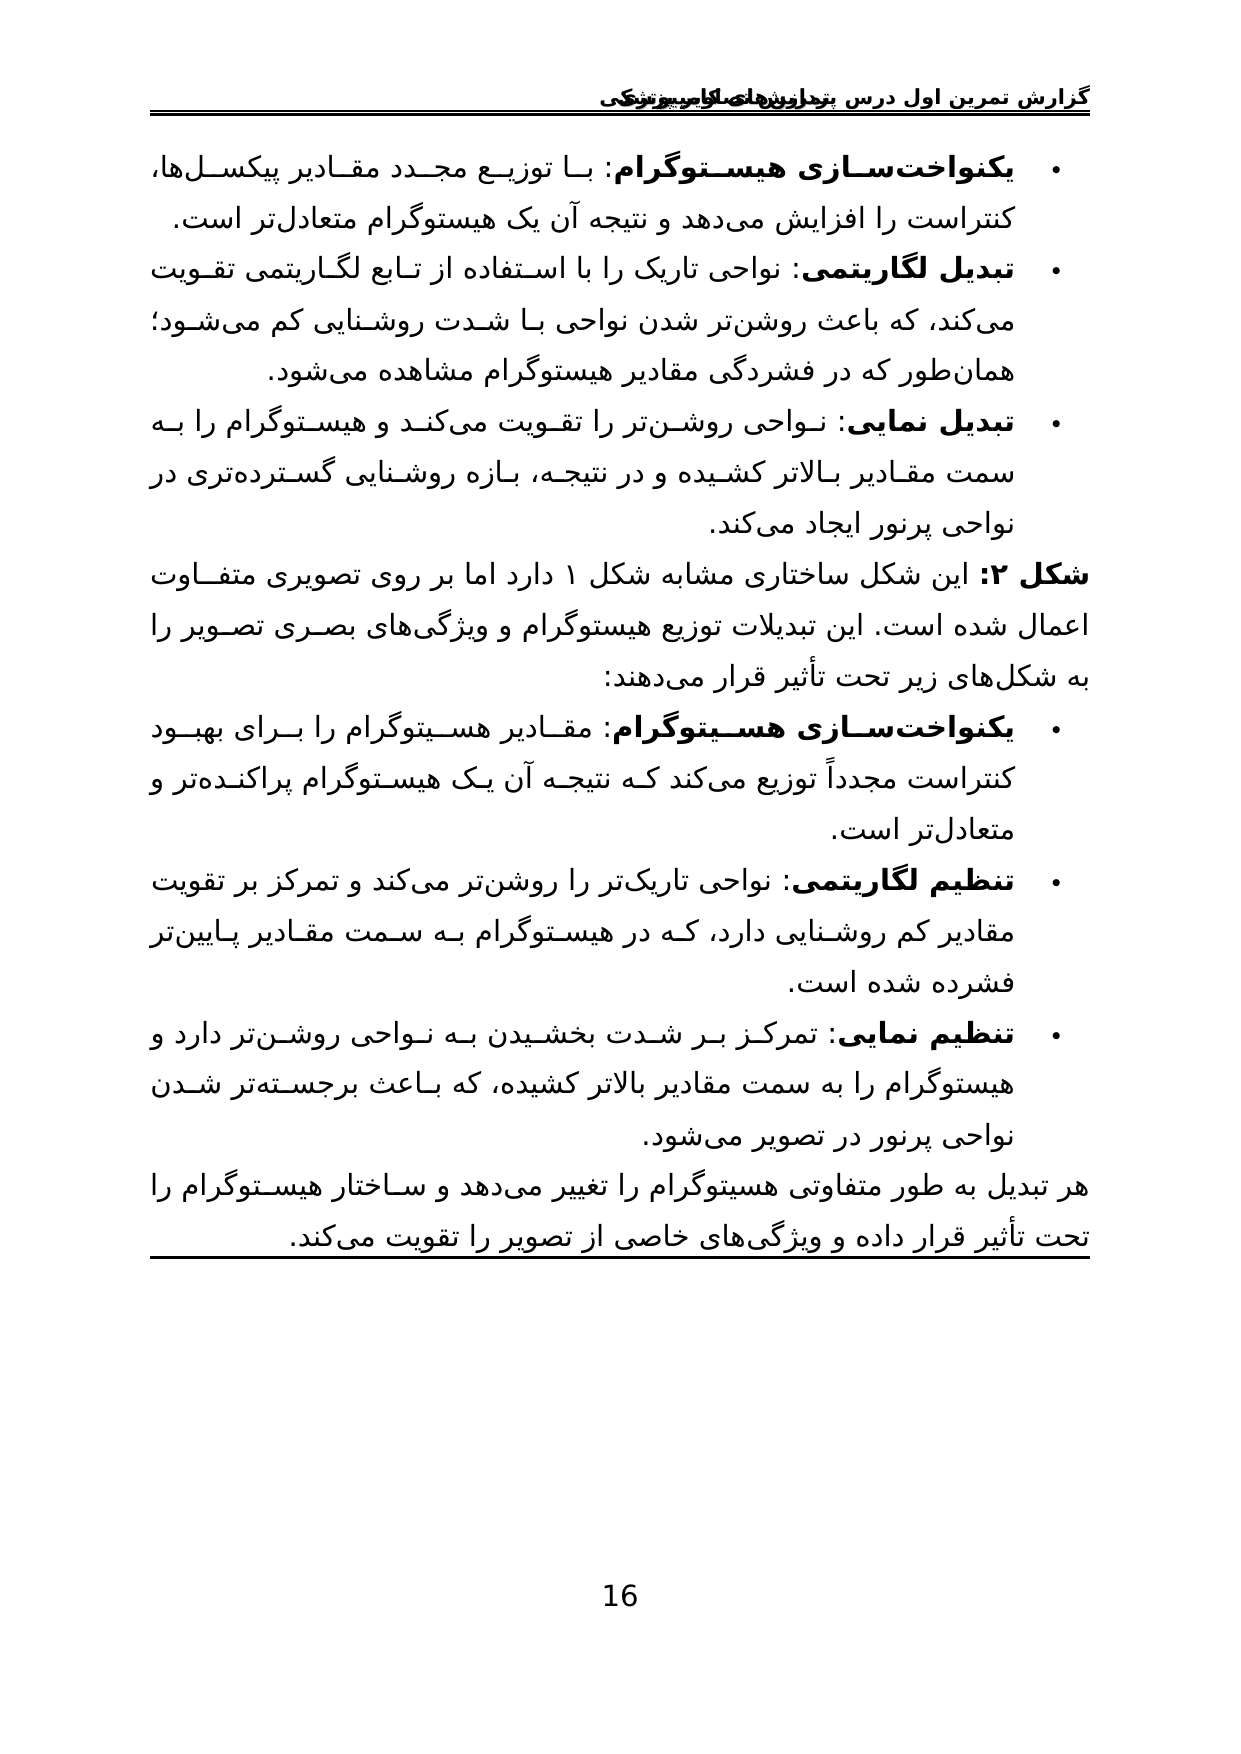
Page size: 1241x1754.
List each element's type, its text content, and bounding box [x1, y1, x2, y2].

list تبدیل لگاریتمی: نواحی تاریک را با استفاده از تابع لگاریتمی تقویت می‌کند، که باعث روشن‌تر شدن نواحی با شدت روشنایی کم می‌شود؛ همان‌طور که در فشردگی مقادیر هیستوگرام مشاهده می‌شود. [150, 252, 1053, 388]
list تبدیل نمایی: نواحی روشن‌تر را تقویت می‌کند و هیستوگرام را به سمت مقادیر بالاتر کشیده و در نتیجه، بازه روشنایی گسترده‌تری در نواحی پرنور ایجاد می‌کند. [150, 405, 1053, 541]
text شکل ۲: این شکل ساختاری مشابه شکل ۱ دارد اما بر روی تصویری متفاوت اعمال شده است. این تبدیلات توزیع هیستوگرام و ویژگی‌های بصری تصویر را به شکل‌های زیر تحت تأثیر قرار می‌دهند: [150, 557, 1090, 693]
list تنظیم نمایی: تمرکز بر شدت بخشیدن به نواحی روشن‌تر دارد و هیستوگرام را به سمت مقادیر بالاتر کشیده، که باعث برجسته‌تر شدن نواحی پرنور در تصویر می‌شود. [150, 1016, 1053, 1152]
list تنظیم لگاریتمی: نواحی تاریک‌تر را روشن‌تر می‌کند و تمرکز بر تقویت مقادیر کم روشنایی دارد، که در هیستوگرام به سمت مقادیر پایین‌تر فشرده شده است. [150, 863, 1053, 999]
text هر تبدیل به طور متفاوتی هسیتوگرام را تغییر می‌دهد و ساختار هیستوگرام را تحت تأثیر قرار داده و ویژگی‌های خاصی از تصویر را تقویت می‌کند. [150, 1169, 1090, 1256]
list یکنواخت‌سازی هسیتوگرام: مقادیر هسیتوگرام را برای بهبود کنتراست مجدداً توزیع می‌کند که نتیجه آن یک هیستوگرام پراکنده‌تر و متعادل‌تر است. [150, 710, 1053, 846]
list یکنواخت‌سازی هیستوگرام: با توزیع مجدد مقادیر پیکسل‌ها، کنتراست را افزایش می‌دهد و نتیجه آن یک هیستوگرام متعادل‌تر است. [150, 150, 1053, 235]
